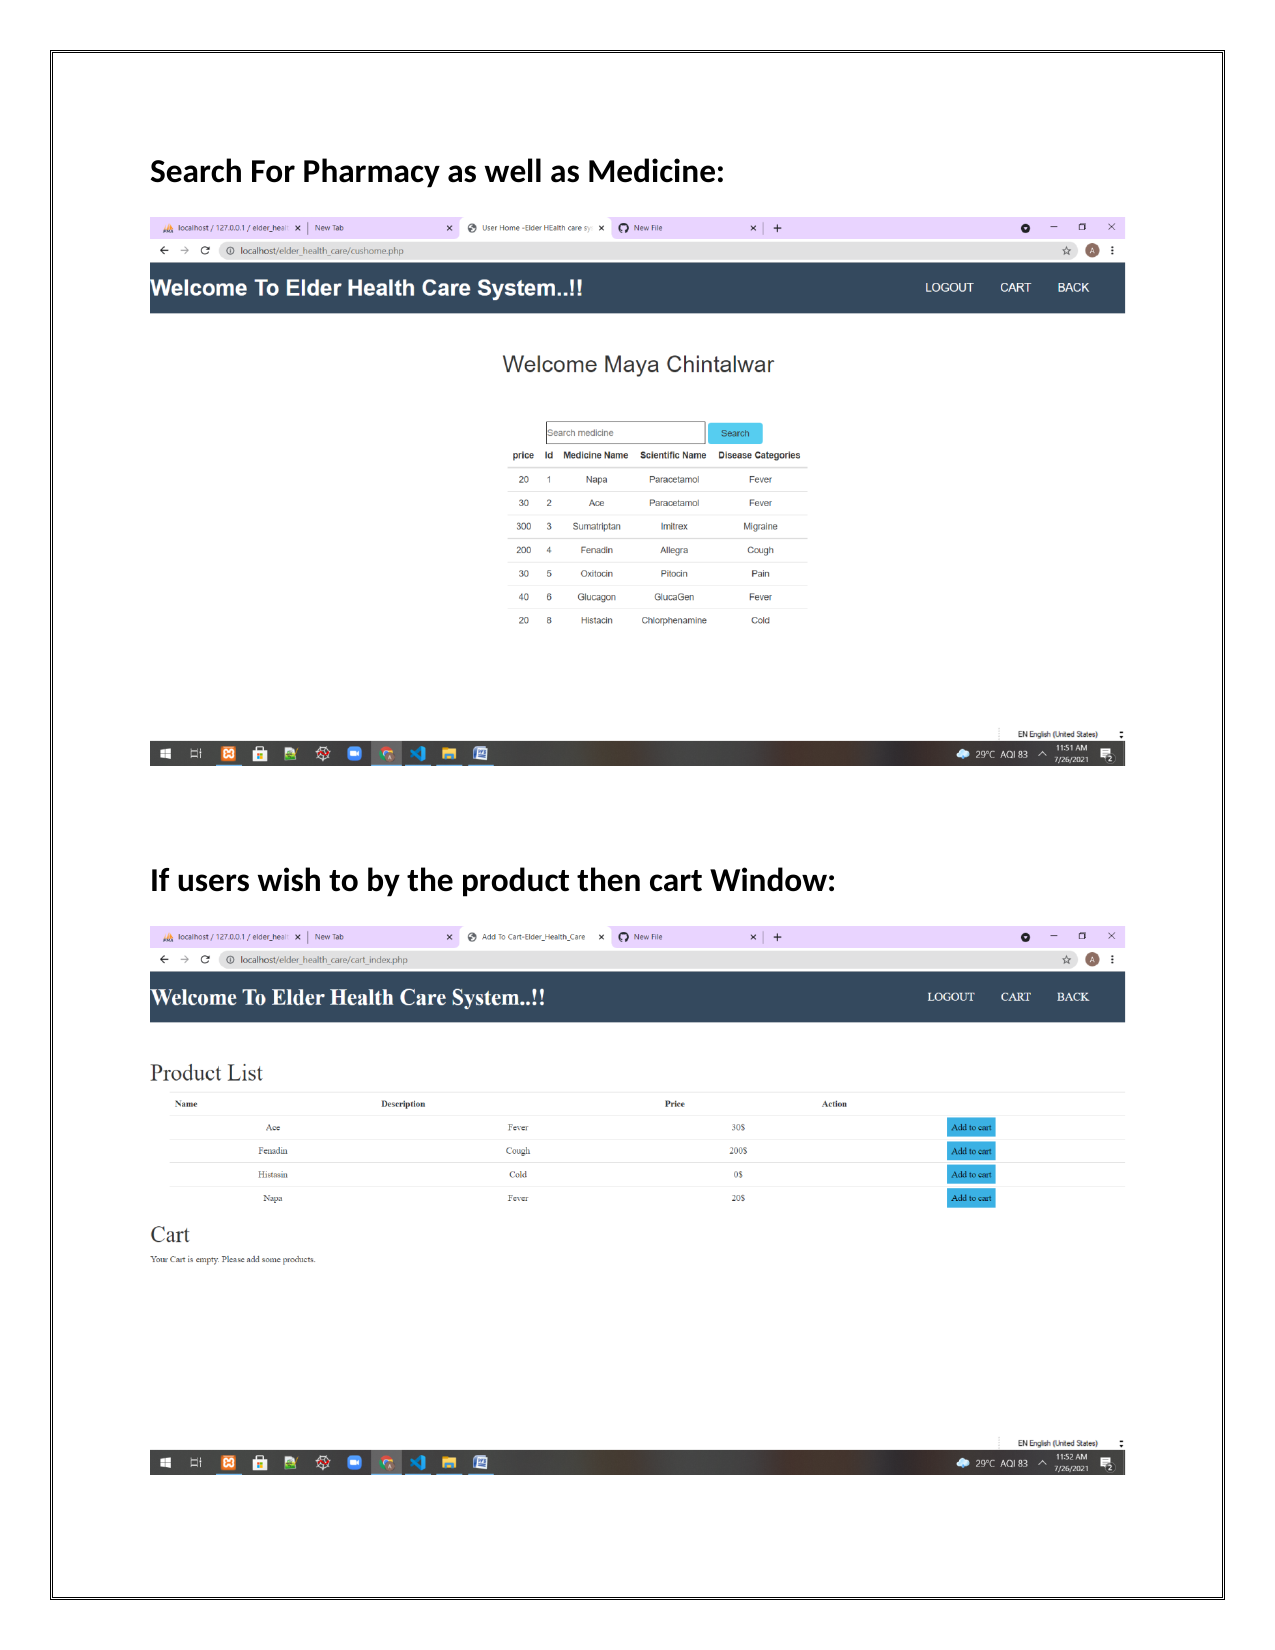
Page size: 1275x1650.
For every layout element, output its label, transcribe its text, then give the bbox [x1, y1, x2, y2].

text Search For Pharmacy as well as Medicine: [150, 150, 1125, 191]
text If users wish to by the product then cart Window: [150, 859, 1125, 899]
picture [150, 217, 1125, 766]
picture [150, 926, 1125, 1475]
